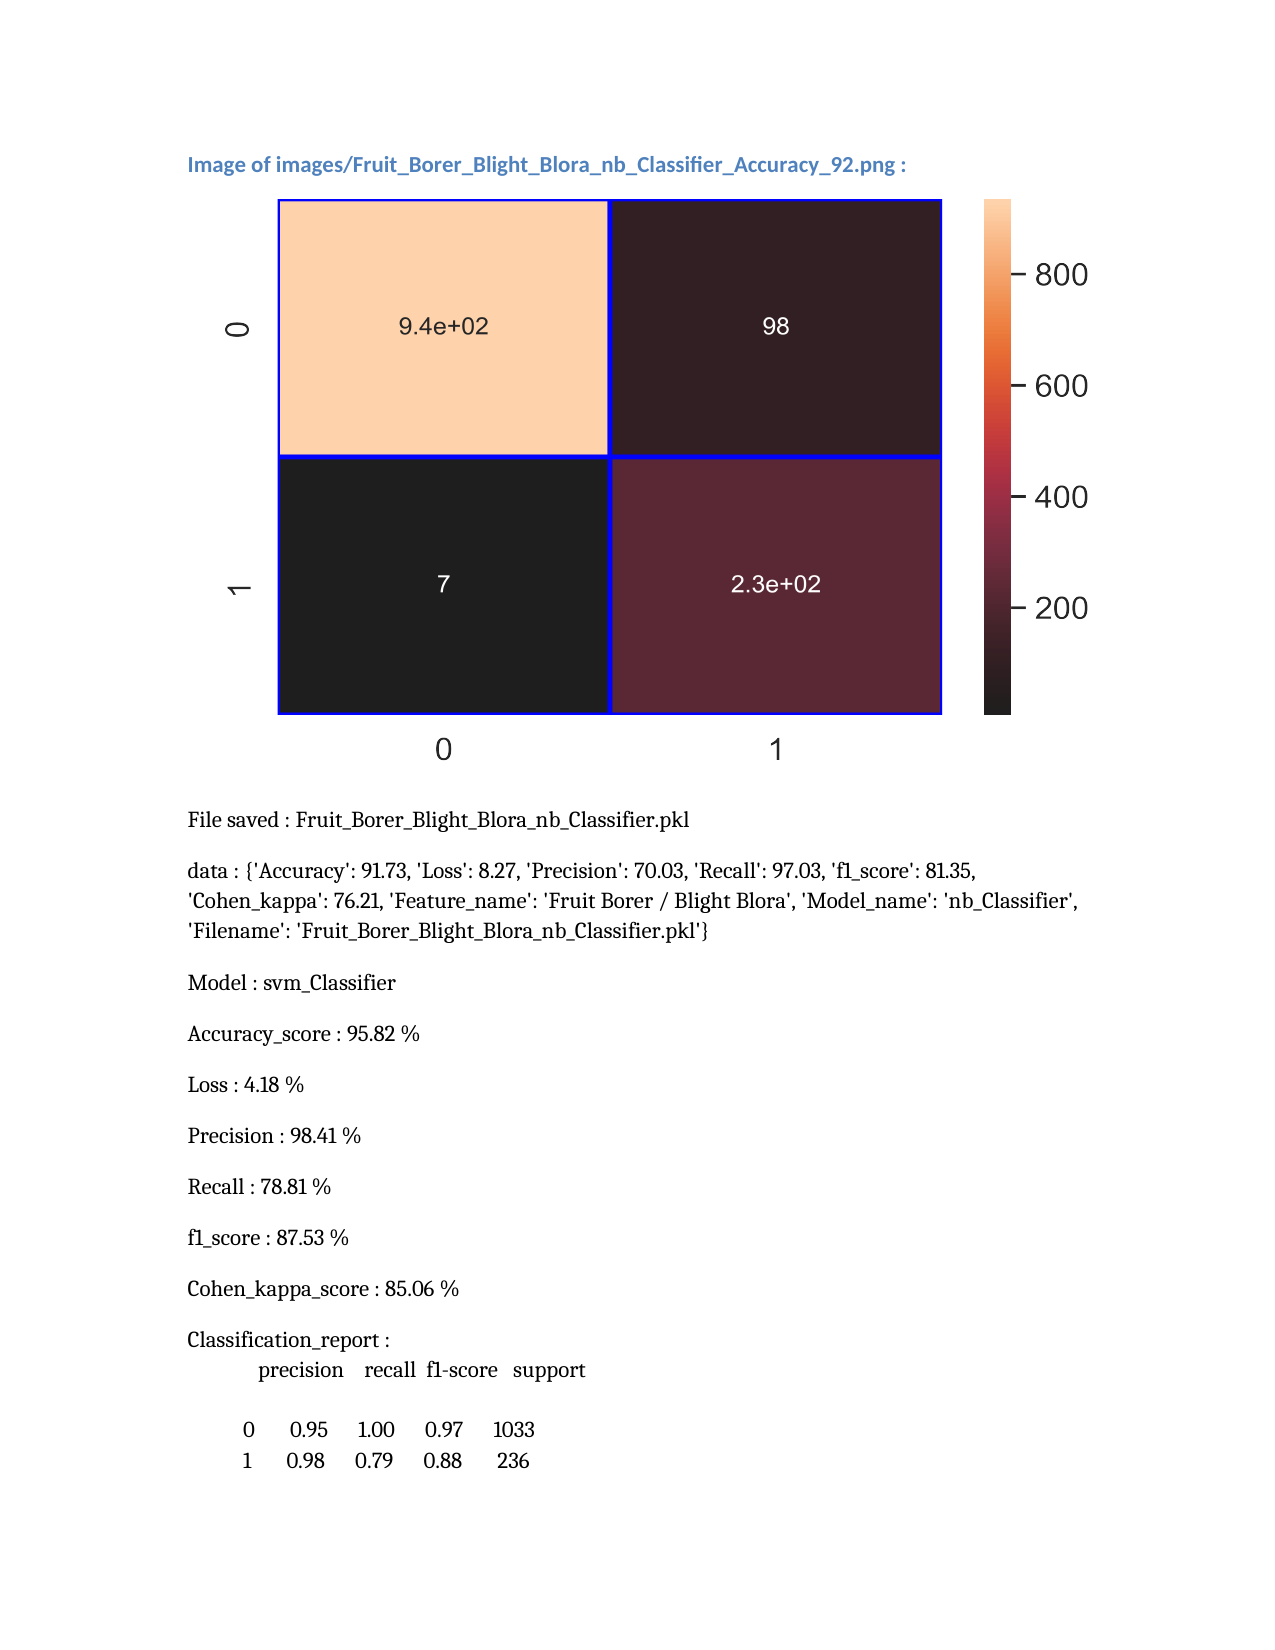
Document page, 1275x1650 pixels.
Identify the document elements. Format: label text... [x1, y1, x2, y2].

text Cohen_kappa_score : 85.06 % [187, 1276, 1087, 1302]
text Accuracy_score : 95.82 % [187, 1020, 1087, 1047]
subtitle Image of images/Fruit_Borer_Blight_Blora_nb_Classifier_Accuracy_92.png : [187, 150, 1087, 178]
text Recall : 78.81 % [187, 1173, 1087, 1200]
text File saved : Fruit_Borer_Blight_Blora_nb_Classifier.pkl [187, 807, 1087, 833]
picture [206, 182, 1107, 783]
text f1_score : 87.53 % [187, 1224, 1087, 1251]
text Loss : 4.18 % [187, 1071, 1087, 1098]
text data : {'Accuracy': 91.73, 'Loss': 8.27, 'Precision': 70.03, 'Recall': 97.03, 'f1_score': 81.35, 'Cohen_kappa': 76.21, 'Feature_name': 'Fruit Borer / Blight Blora', 'Model_name': 'nb_Classifier', 'Filename': 'Fruit_Borer_Blight_Blora_nb_Classifier.pkl'} [187, 858, 1087, 945]
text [187, 1327, 1087, 1474]
text Precision : 98.41 % [187, 1122, 1087, 1149]
text Model : svm_Classifier [187, 969, 1087, 996]
